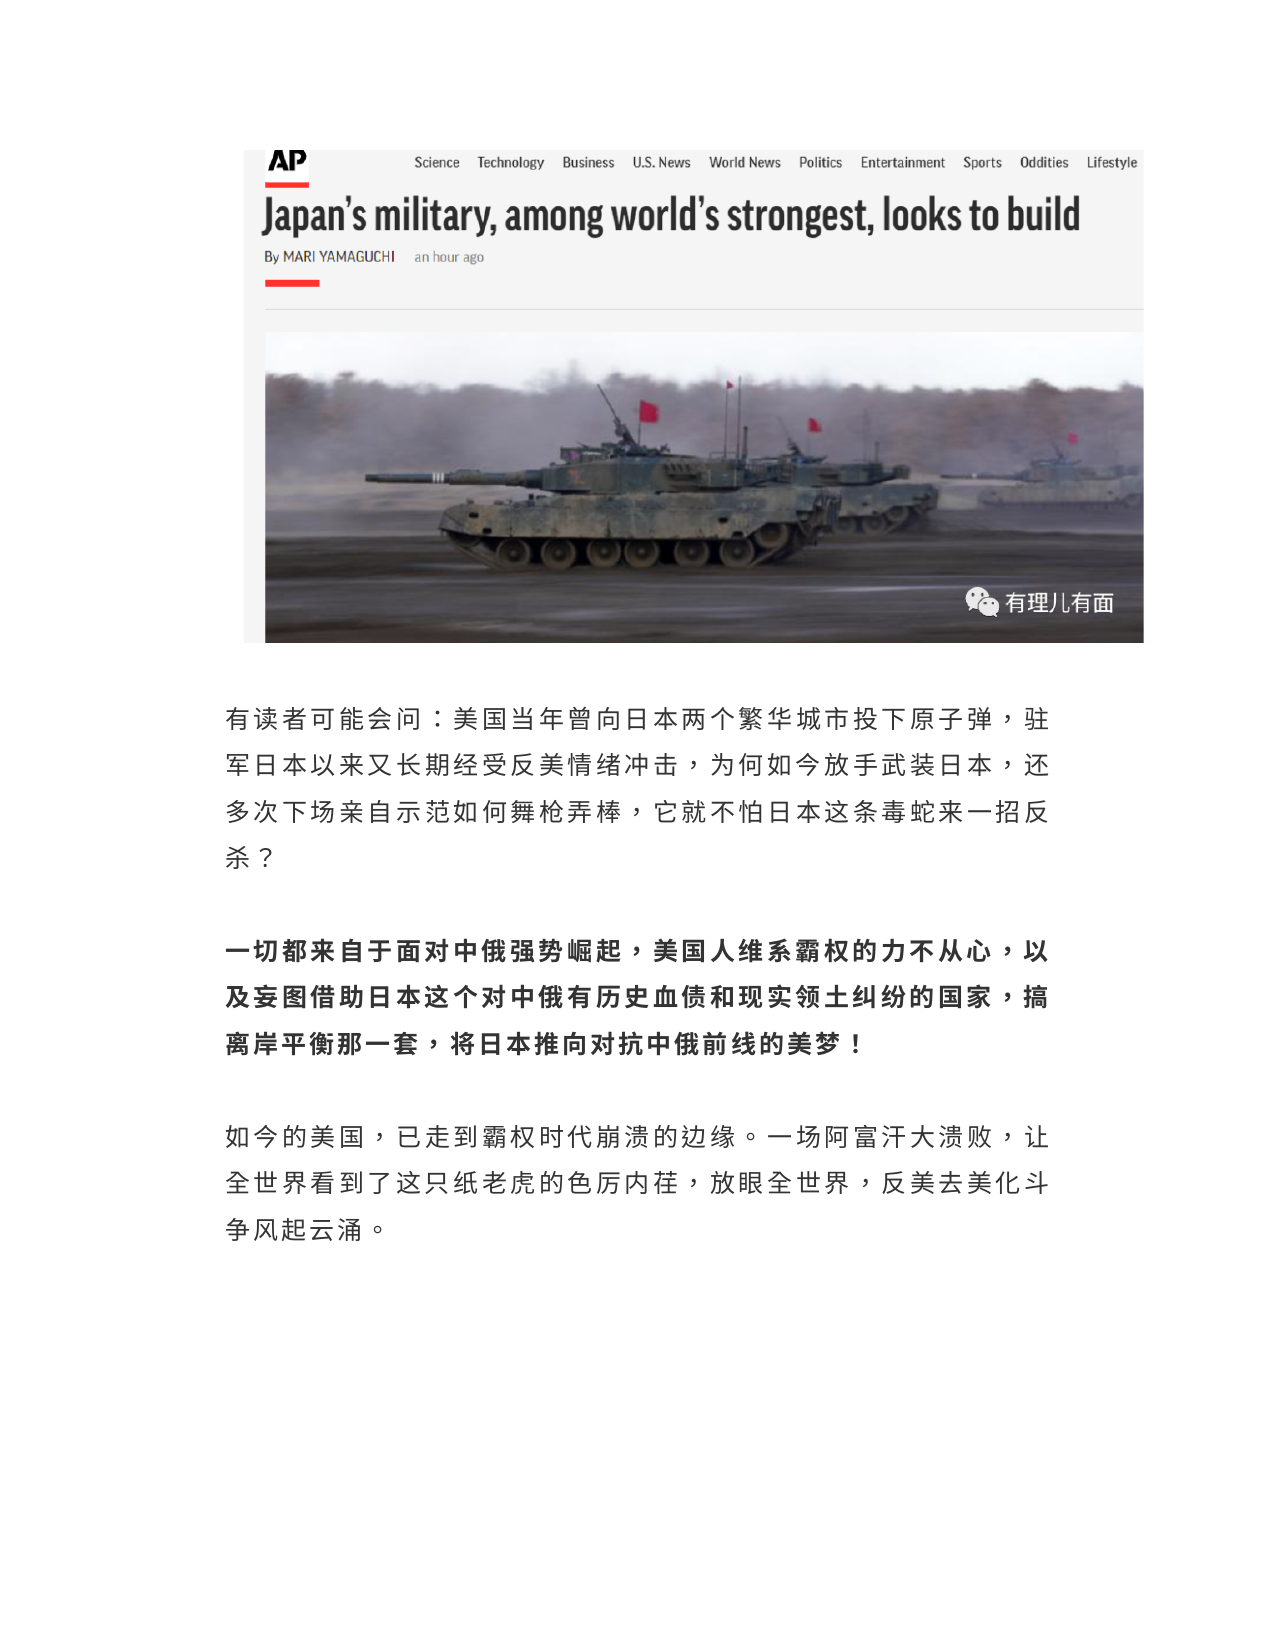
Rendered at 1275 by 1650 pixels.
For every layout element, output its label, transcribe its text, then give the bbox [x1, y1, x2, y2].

text 有读者可能会问：美国当年曾向日本两个繁华城市投下原子弹，驻军日本以来又长期经受反美情绪冲击，为何如今放手武装日本，还多次下场亲自示范如何舞枪弄棒，它就不怕日本这条毒蛇来一招反杀？ [225, 689, 1050, 875]
picture [243, 150, 1144, 643]
text 如今的美国，已走到霸权时代崩溃的边缘。一场阿富汗大溃败，让全世界看到了这只纸老虎的色厉内荏，放眼全世界，反美去美化斗争风起云涌。 [225, 1107, 1050, 1246]
text 一切都来自于面对中俄强势崛起，美国人维系霸权的力不从心，以及妄图借助日本这个对中俄有历史血债和现实领土纠纷的国家，搞离岸平衡那一套，将日本推向对抗中俄前线的美梦！ [225, 921, 1050, 1061]
